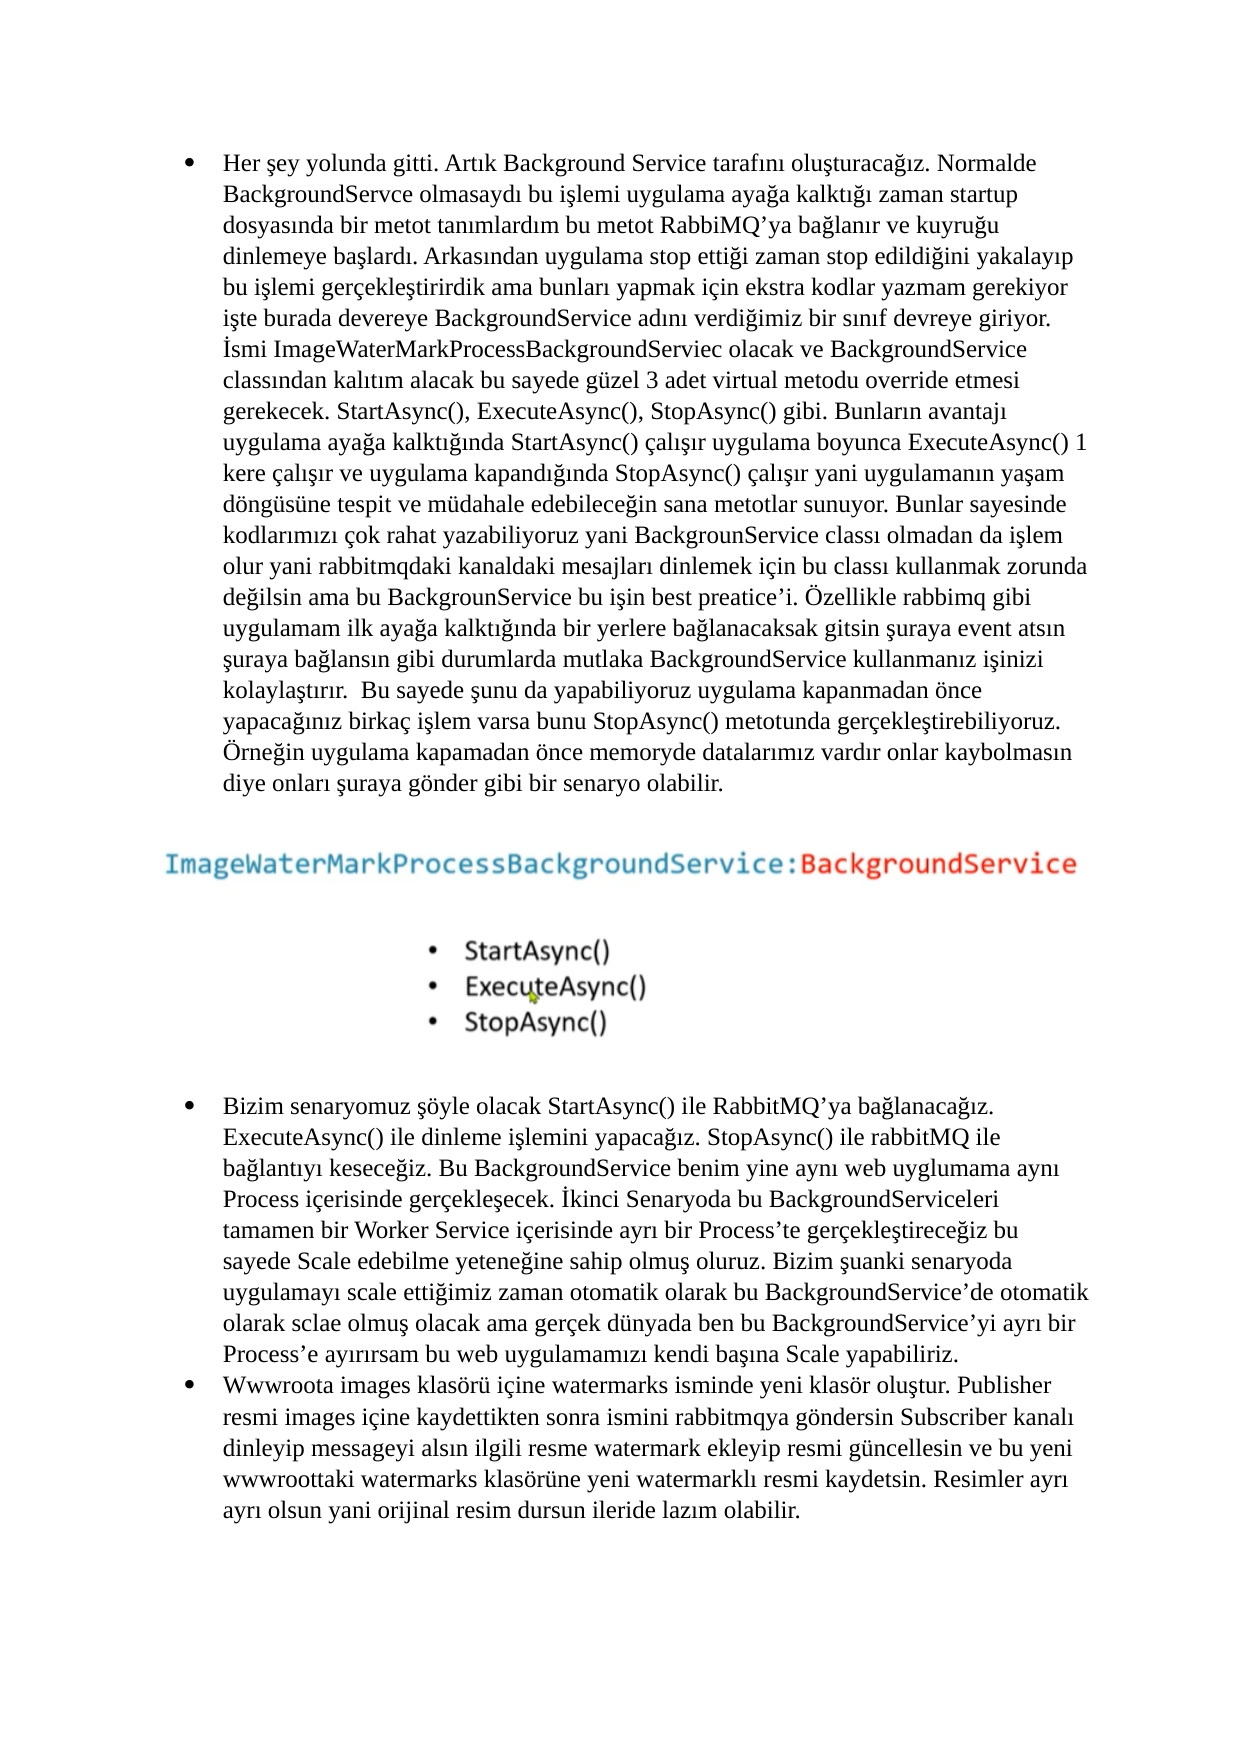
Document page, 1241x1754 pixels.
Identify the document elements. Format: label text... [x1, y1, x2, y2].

picture [147, 816, 1093, 1073]
list Wwwroota images klasörü içine watermarks isminde yeni klasör oluştur. Publisher resmi images içine kaydettikten sonra ismini rabbitmqya göndersin Subscriber kanalı dinleyip messageyi alsın ilgili resme watermark ekleyip resmi güncellesin ve bu yeni wwwroottaki watermarks klasörüne yeni watermarklı resmi kaydetsin. Resimler ayrı ayrı olsun yani orijinal resim dursun ileride lazım olabilir. [185, 1371, 1093, 1523]
list Her şey yolunda gitti. Artık Background Service tarafını oluşturacağız. Normalde BackgroundServce olmasaydı bu işlemi uygulama ayağa kalktığı zaman startup dosyasında bir metot tanımlardım bu metot RabbiMQ’ya bağlanır ve kuyruğu dinlemeye başlardı. Arkasından uygulama stop ettiği zaman stop edildiğini yakalayıp bu işlemi gerçekleştirirdik ama bunları yapmak için ekstra kodlar yazmam gerekiyor işte burada devereye BackgroundService adını verdiğimiz bir sınıf devreye giriyor. İsmi ImageWaterMarkProcessBackgroundServiec olacak ve BackgroundService classından kalıtım alacak bu sayede güzel 3 adet virtual metodu override etmesi gerekecek. StartAsync(), ExecuteAsync(), StopAsync() gibi. Bunların avantajı uygulama ayağa kalktığında StartAsync() çalışır uygulama boyunca ExecuteAsync() 1 kere çalışır ve uygulama kapandığında StopAsync() çalışır yani uygulamanın yaşam döngüsüne tespit ve müdahale edebileceğin sana metotlar sunuyor. Bunlar sayesinde kodlarımızı çok rahat yazabiliyoruz yani BackgrounService classı olmadan da işlem olur yani rabbitmqdaki kanaldaki mesajları dinlemek için bu classı kullanmak zorunda değilsin ama bu BackgrounService bu işin best preatice’i. Özellikle rabbimq gibi uygulamam ilk ayağa kalktığında bir yerlere bağlanacaksak gitsin şuraya event atsın şuraya bağlansın gibi durumlarda mutlaka BackgroundService kullanmanız işinizi kolaylaştırır. Bu sayede şunu da yapabiliyoruz uygulama kapanmadan önce yapacağınız birkaç işlem varsa bunu StopAsync() metotunda gerçekleştirebiliyoruz. Örneğin uygulama kapamadan önce memoryde datalarımız vardır onlar kaybolmasın diye onları şuraya gönder gibi bir senaryo olabilir. [185, 148, 1093, 797]
list Bizim senaryomuz şöyle olacak StartAsync() ile RabbitMQ’ya bağlanacağız. ExecuteAsync() ile dinleme işlemini yapacağız. StopAsync() ile rabbitMQ ile bağlantıyı keseceğiz. Bu BackgroundService benim yine aynı web uyglumama aynı Process içerisinde gerçekleşecek. İkinci Senaryoda bu BackgroundServiceleri tamamen bir Worker Service içerisinde ayrı bir Process’te gerçekleştireceğiz bu sayede Scale edebilme yeteneğine sahip olmuş oluruz. Bizim şuanki senaryoda uygulamayı scale ettiğimiz zaman otomatik olarak bu BackgroundService’de otomatik olarak sclae olmuş olacak ama gerçek dünyada ben bu BackgroundService’yi ayrı bir Process’e ayırırsam bu web uygulamamızı kendi başına Scale yapabiliriz. [185, 1091, 1093, 1368]
